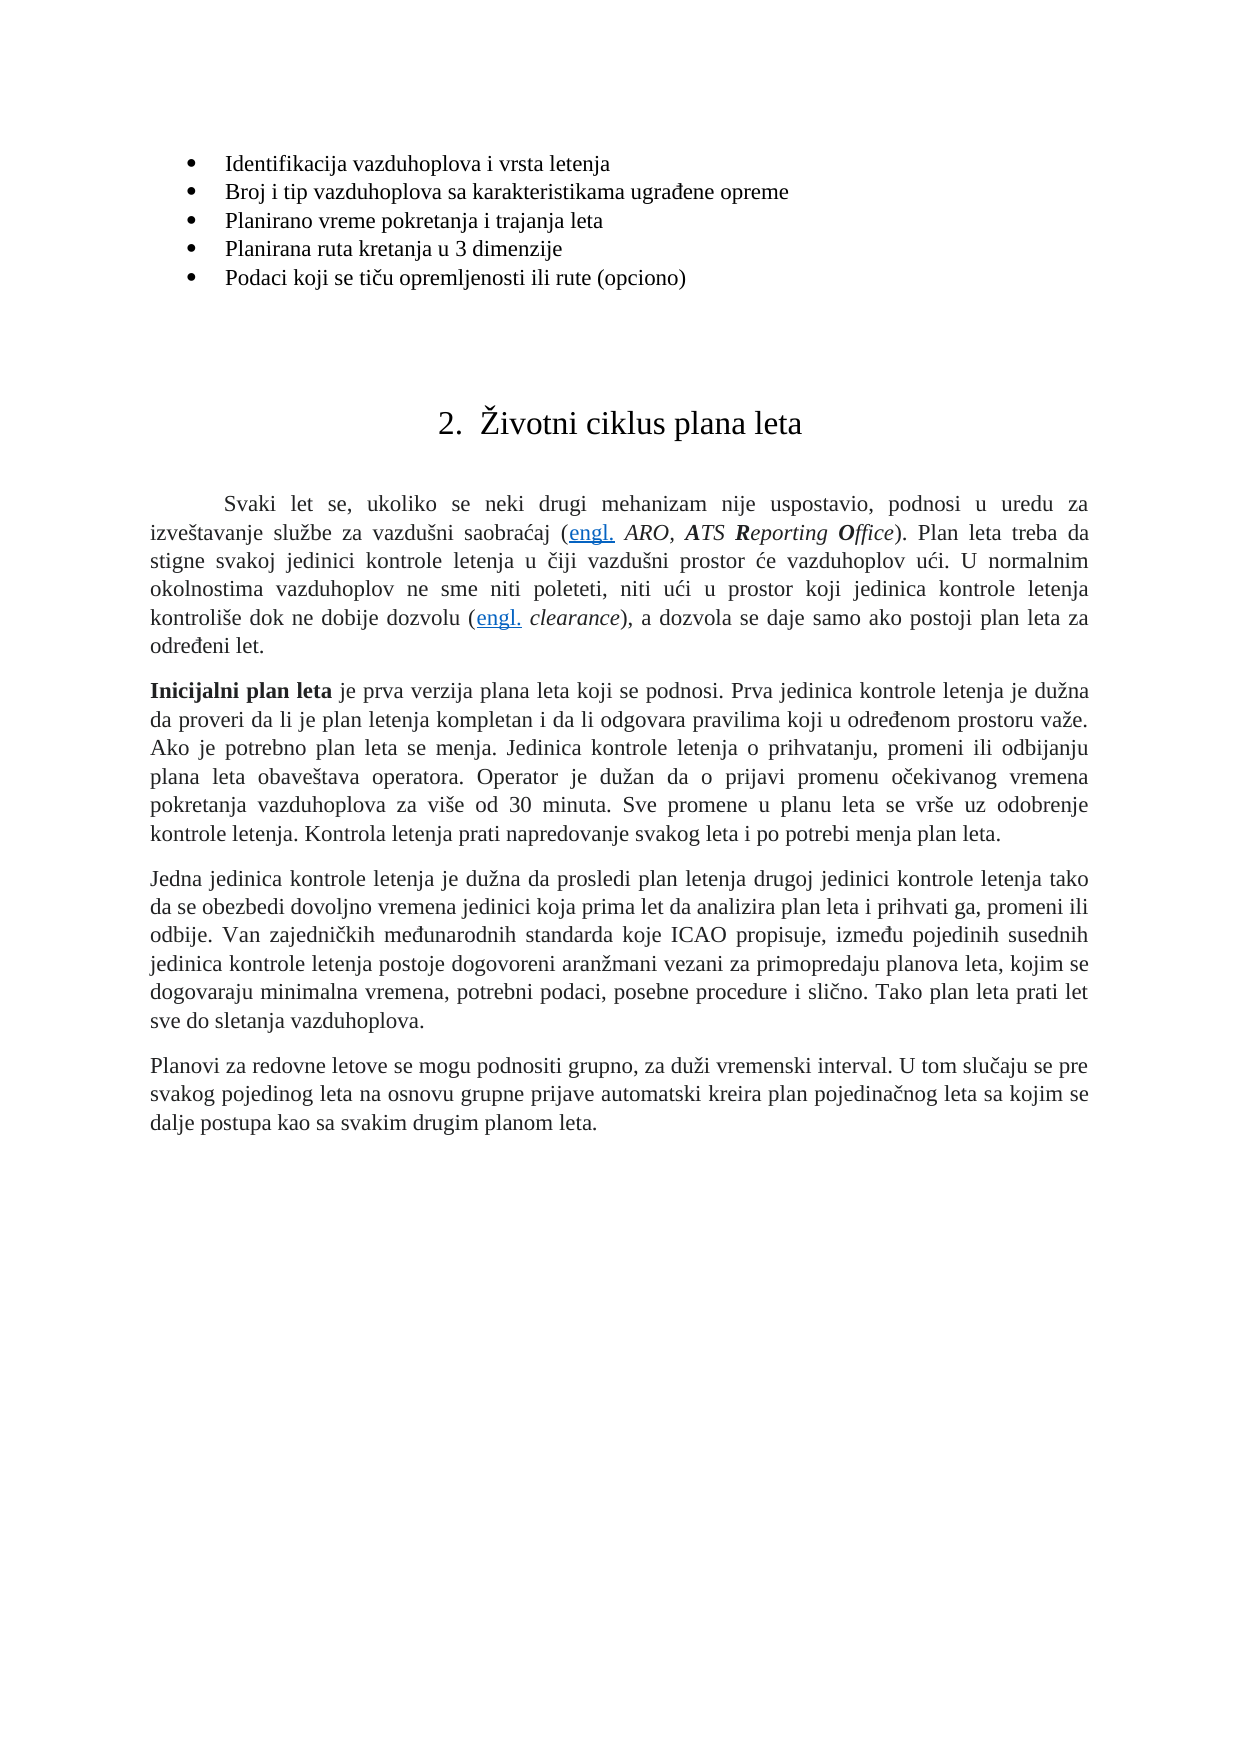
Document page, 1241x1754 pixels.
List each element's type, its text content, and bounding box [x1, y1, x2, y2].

text Inicijalni plan leta je prva verzija plana leta koji se podnosi. Prva jedinica kontrole letenja je dužna da proveri da li je plan letenja kompletan i da li odgovara pravilima koji u određenom prostoru važe. Ako je potrebno plan leta se menja. Jedinica kontrole letenja o prihvatanju, promeni ili odbijanju plana leta obaveštava operatora. Operator je dužan da o prijavi promenu očekivanog vremena pokretanja vazduhoplova za više od 30 minuta. Sve promene u planu leta se vrše uz odobrenje kontrole letenja. Kontrola letenja prati napredovanje svakog leta i po potrebi menja plan leta. [150, 677, 1090, 846]
list Broj i tip vazduhoplova sa karakteristikama ugrađene opreme [187, 178, 1090, 205]
list Podaci koji se tiču opremljenosti ili rute (opciono) [187, 264, 1090, 290]
list Identifikacija vazduhoplova i vrsta letenja [187, 150, 1090, 176]
subtitle 2. Životni ciklus plana leta [150, 362, 1090, 442]
text Planovi za redovne letove se mogu podnositi grupno, za duži vremenski interval. U tom slučaju se pre svakog pojedinog leta na osnovu grupne prijave automatski kreira plan pojedinačnog leta sa kojim se dalje postupa kao sa svakim drugim planom leta. [150, 1052, 1090, 1135]
text Jedna jedinica kontrole letenja je dužna da prosledi plan letenja drugoj jedinici kontrole letenja tako da se obezbedi dovoljno vremena jedinici koja prima let da analizira plan leta i prihvati ga, promeni ili odbije. Van zajedničkih međunarodnih standarda koje ICAO propisuje, između pojedinih susednih jedinica kontrole letenja postoje dogovoreni aranžmani vezani za primopredaju planova leta, kojim se dogovaraju minimalna vremena, potrebni podaci, posebne procedure i slično. Tako plan leta prati let sve do sletanja vazduhoplova. [150, 865, 1090, 1033]
list Planirana ruta kretanja u 3 dimenzije [187, 235, 1090, 262]
text Svaki let se, ukoliko se neki drugi mehanizam nije uspostavio, podnosi u uredu za izveštavanje službe za vazdušni saobraćaj (engl. ARO, ATS Reporting Office). Plan leta treba da stigne svakoj jedinici kontrole letenja u čiji vazdušni prostor će vazduhoplov ući. U normalnim okolnostima vazduhoplov ne sme niti poleteti, niti ući u prostor koji jedinica kontrole letenja kontroliše dok ne dobije dozvolu (engl. clearance), a dozvola se daje samo ako postoji plan leta za određeni let. [150, 490, 1090, 659]
list Planirano vreme pokretanja i trajanja leta [187, 207, 1090, 233]
